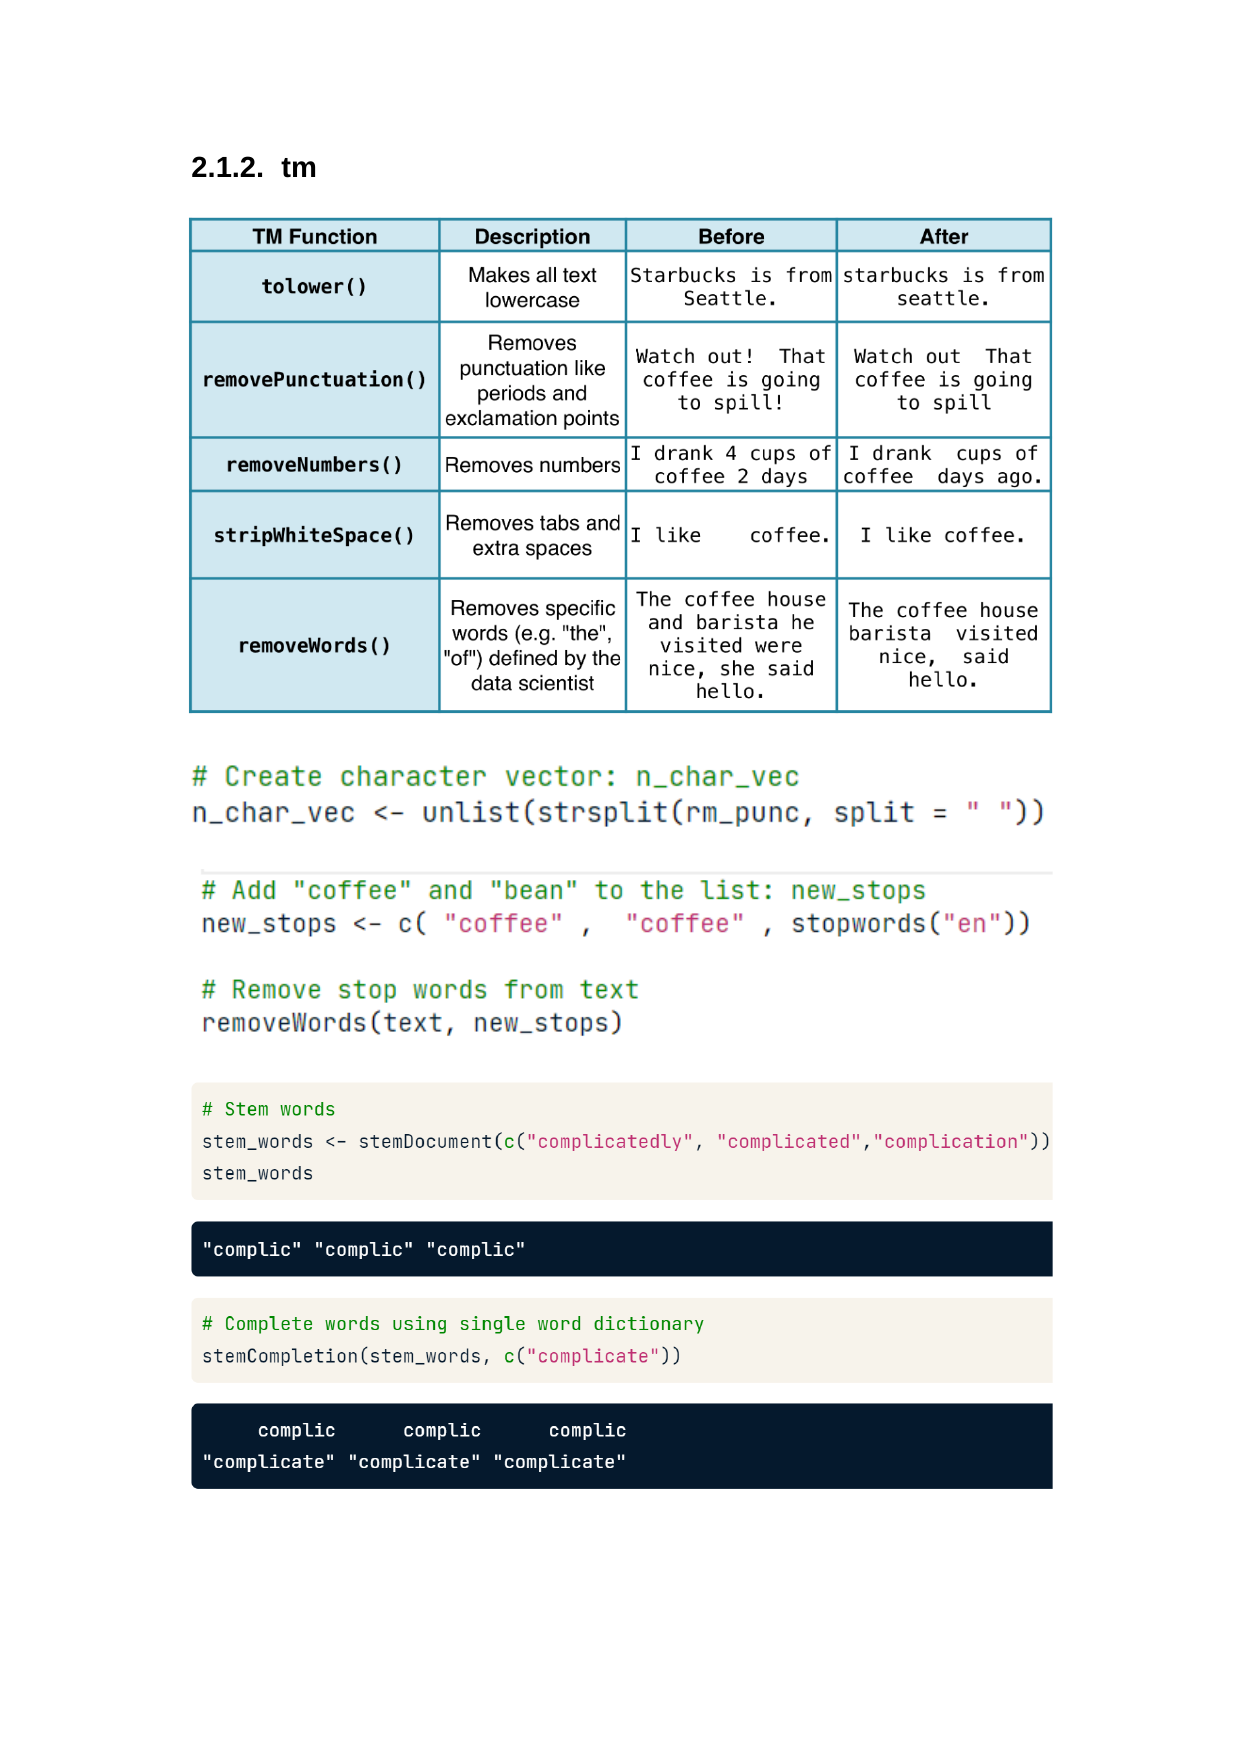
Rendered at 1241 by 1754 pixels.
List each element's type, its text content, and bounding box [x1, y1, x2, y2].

subtitle tm [191, 150, 1053, 183]
picture [187, 212, 1053, 719]
picture [187, 747, 1053, 841]
picture [187, 1077, 1053, 1492]
picture [187, 869, 1053, 1049]
